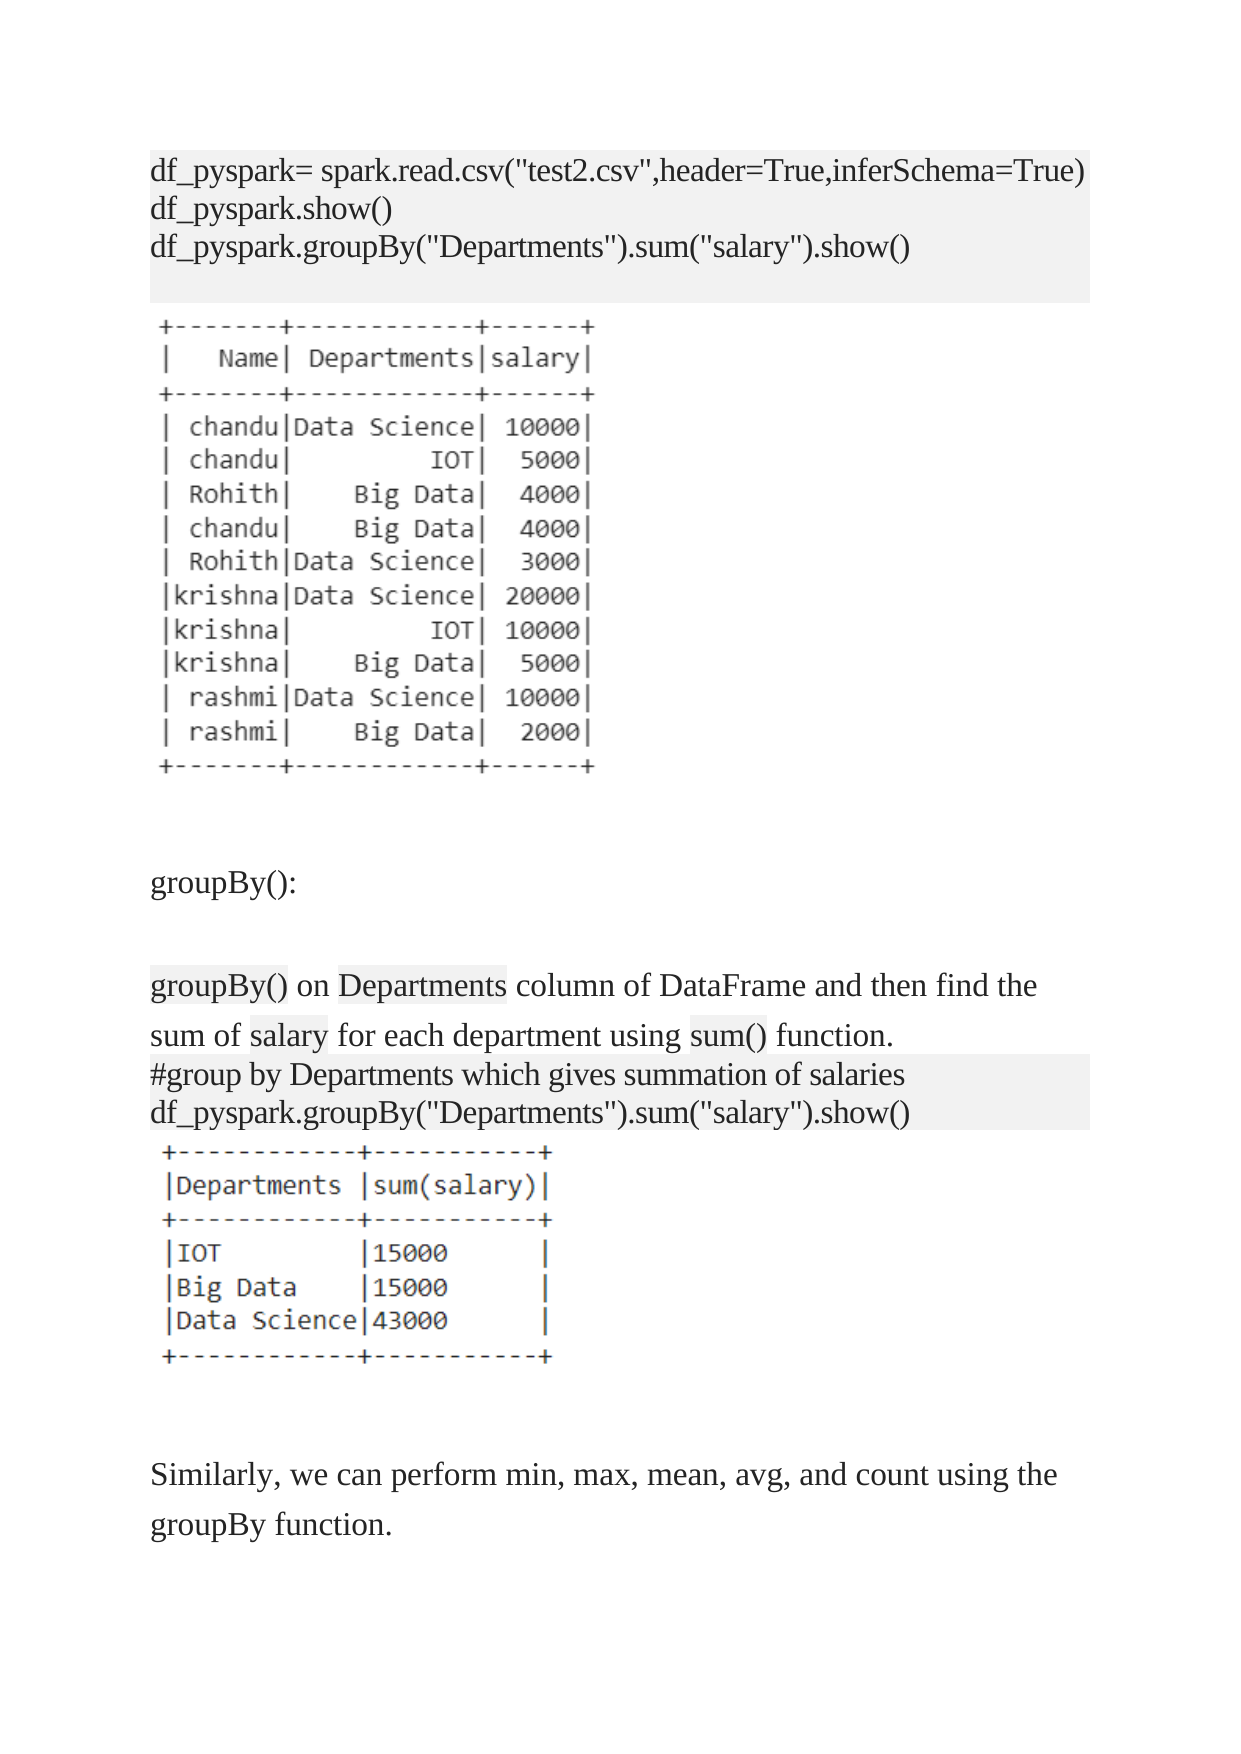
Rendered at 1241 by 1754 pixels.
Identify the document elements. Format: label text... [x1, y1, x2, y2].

text #group by Departments which gives summation of salaries [150, 1054, 1090, 1092]
text groupBy(): [150, 850, 1090, 900]
text Similarly, we can perform min, max, mean, avg, and count using the groupBy function. [150, 1442, 1090, 1542]
picture [150, 1130, 849, 1389]
text df_pyspark.groupBy("Departments").sum("salary").show() [150, 1092, 1090, 1130]
text groupBy() on Departments column of DataFrame and then find the sum of salary for each department using sum() function. [150, 954, 1090, 1054]
picture [150, 303, 1012, 797]
text df_pyspark= spark.read.csv("test2.csv",header=True,inferSchema=True) df_pyspark.show() [150, 150, 1090, 227]
text df_pyspark.groupBy("Departments").sum("salary").show() [150, 227, 1090, 265]
